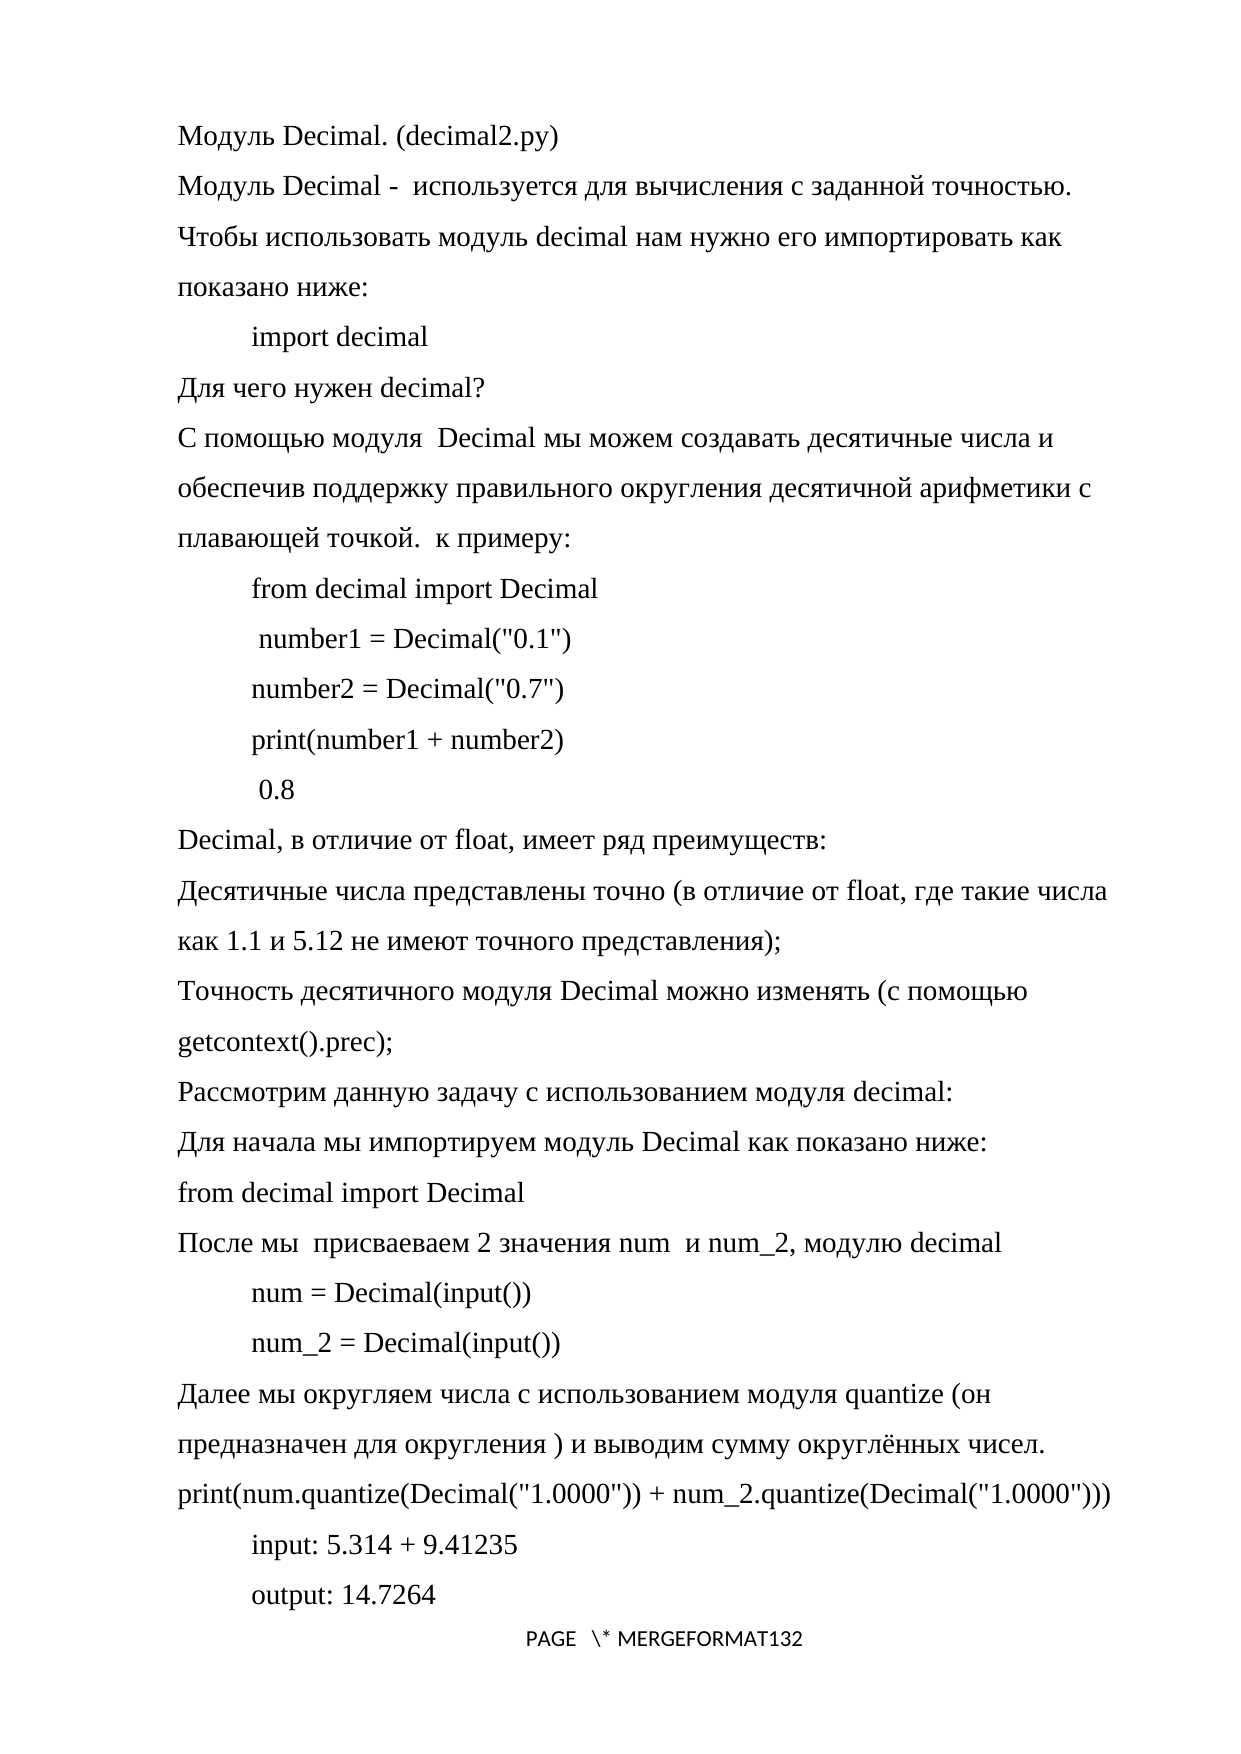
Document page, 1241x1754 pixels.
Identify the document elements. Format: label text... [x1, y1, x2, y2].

text Для чего нужен decimal? [177, 370, 1152, 403]
text С помощью модуля Decimal мы можем создавать десятичные числа и обеспечив поддержку правильного округления десятичной арифметики с плавающей точкой. к примеру: [177, 420, 1152, 554]
text Десятичные числа представлены точно (в отличие от float, где такие числа как 1.1 и 5.12 не имеют точного представления); [177, 873, 1152, 957]
text Модуль Decimal. (decimal2.py) [177, 118, 1152, 152]
text Для начала мы импортируем модуль Decimal как показано ниже: [177, 1124, 1152, 1158]
text import decimal [177, 319, 1152, 353]
text После мы присваеваем 2 значения num и num_2, модулю decimal [177, 1225, 1152, 1258]
text input: 5.314 + 9.41235 [177, 1527, 1152, 1560]
text print(num.quantize(Decimal("1.0000")) + num_2.quantize(Decimal("1.0000"))) [177, 1477, 1152, 1510]
text number2 = Decimal("0.7") [177, 672, 1152, 705]
text Рассмотрим данную задачу с использованием модуля decimal: [177, 1074, 1152, 1108]
text Чтобы использовать модуль decimal нам нужно его импортировать как показано ниже: [177, 219, 1152, 303]
text Decimal, в отличие от float, имеет ряд преимуществ: [177, 822, 1152, 856]
text 0.8 [177, 772, 1152, 806]
text Точность десятичного модуля Decimal можно изменять (с помощью getcontext().prec); [177, 973, 1152, 1057]
text from decimal import Decimal [177, 571, 1152, 604]
text number1 = Decimal("0.1") [177, 621, 1152, 655]
text num_2 = Decimal(input()) [177, 1326, 1152, 1359]
text from decimal import Decimal [177, 1175, 1152, 1208]
text print(number1 + number2) [177, 722, 1152, 755]
text num = Decimal(input()) [177, 1275, 1152, 1309]
text Далее мы округляем числа с использованием модуля quantize (он предназначен для округления ) и выводим сумму округлённых чисел. [177, 1376, 1152, 1460]
text output: 14.7264 [177, 1577, 1152, 1611]
text Модуль Decimal - используется для вычисления с заданной точностью. [177, 168, 1152, 202]
